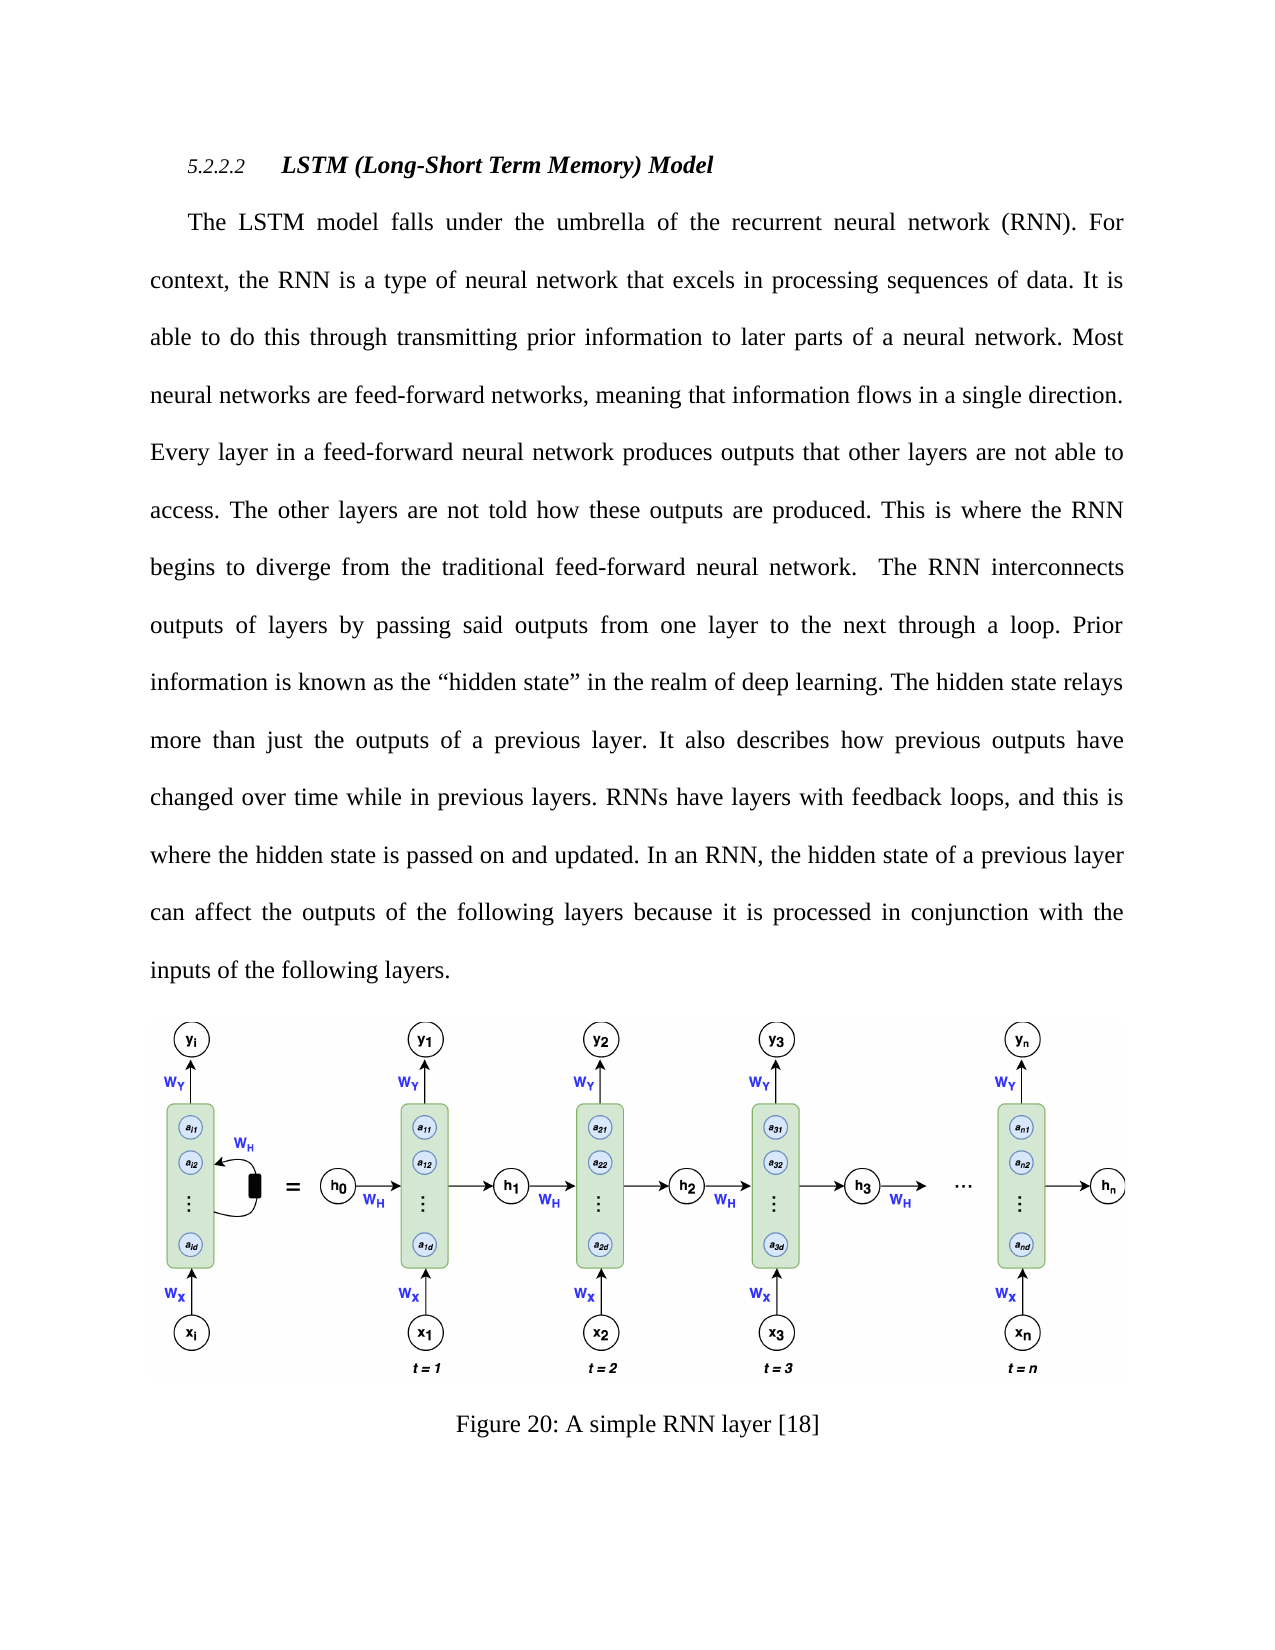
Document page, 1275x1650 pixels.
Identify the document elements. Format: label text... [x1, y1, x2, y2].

text The LSTM model falls under the umbrella of the recurrent neural network (RNN). For context, the RNN is a type of neural network that excels in processing sequences of data. It is able to do this through transmitting prior information to later parts of a neural network. Most neural networks are feed-forward networks, meaning that information flows in a single direction. Every layer in a feed-forward neural network produces outputs that other layers are not able to access. The other layers are not told how these outputs are produced. This is where the RNN begins to diverge from the traditional feed-forward neural network. The RNN interconnects outputs of layers by passing said outputs from one layer to the next through a loop. Prior information is known as the “hidden state” in the realm of deep learning. The hidden state relays more than just the outputs of a previous layer. It also describes how previous outputs have changed over time while in previous layers. RNNs have layers with feedback loops, and this is where the hidden state is passed on and updated. In an RNN, the hidden state of a previous layer can affect the outputs of the following layers because it is processed in conjunction with the inputs of the following layers. [150, 207, 1125, 984]
text Figure 20: A simple RNN layer [18] [150, 1409, 1125, 1437]
picture [150, 1022, 1125, 1380]
subtitle LSTM (Long-Short Term Memory) Model [187, 150, 1125, 179]
